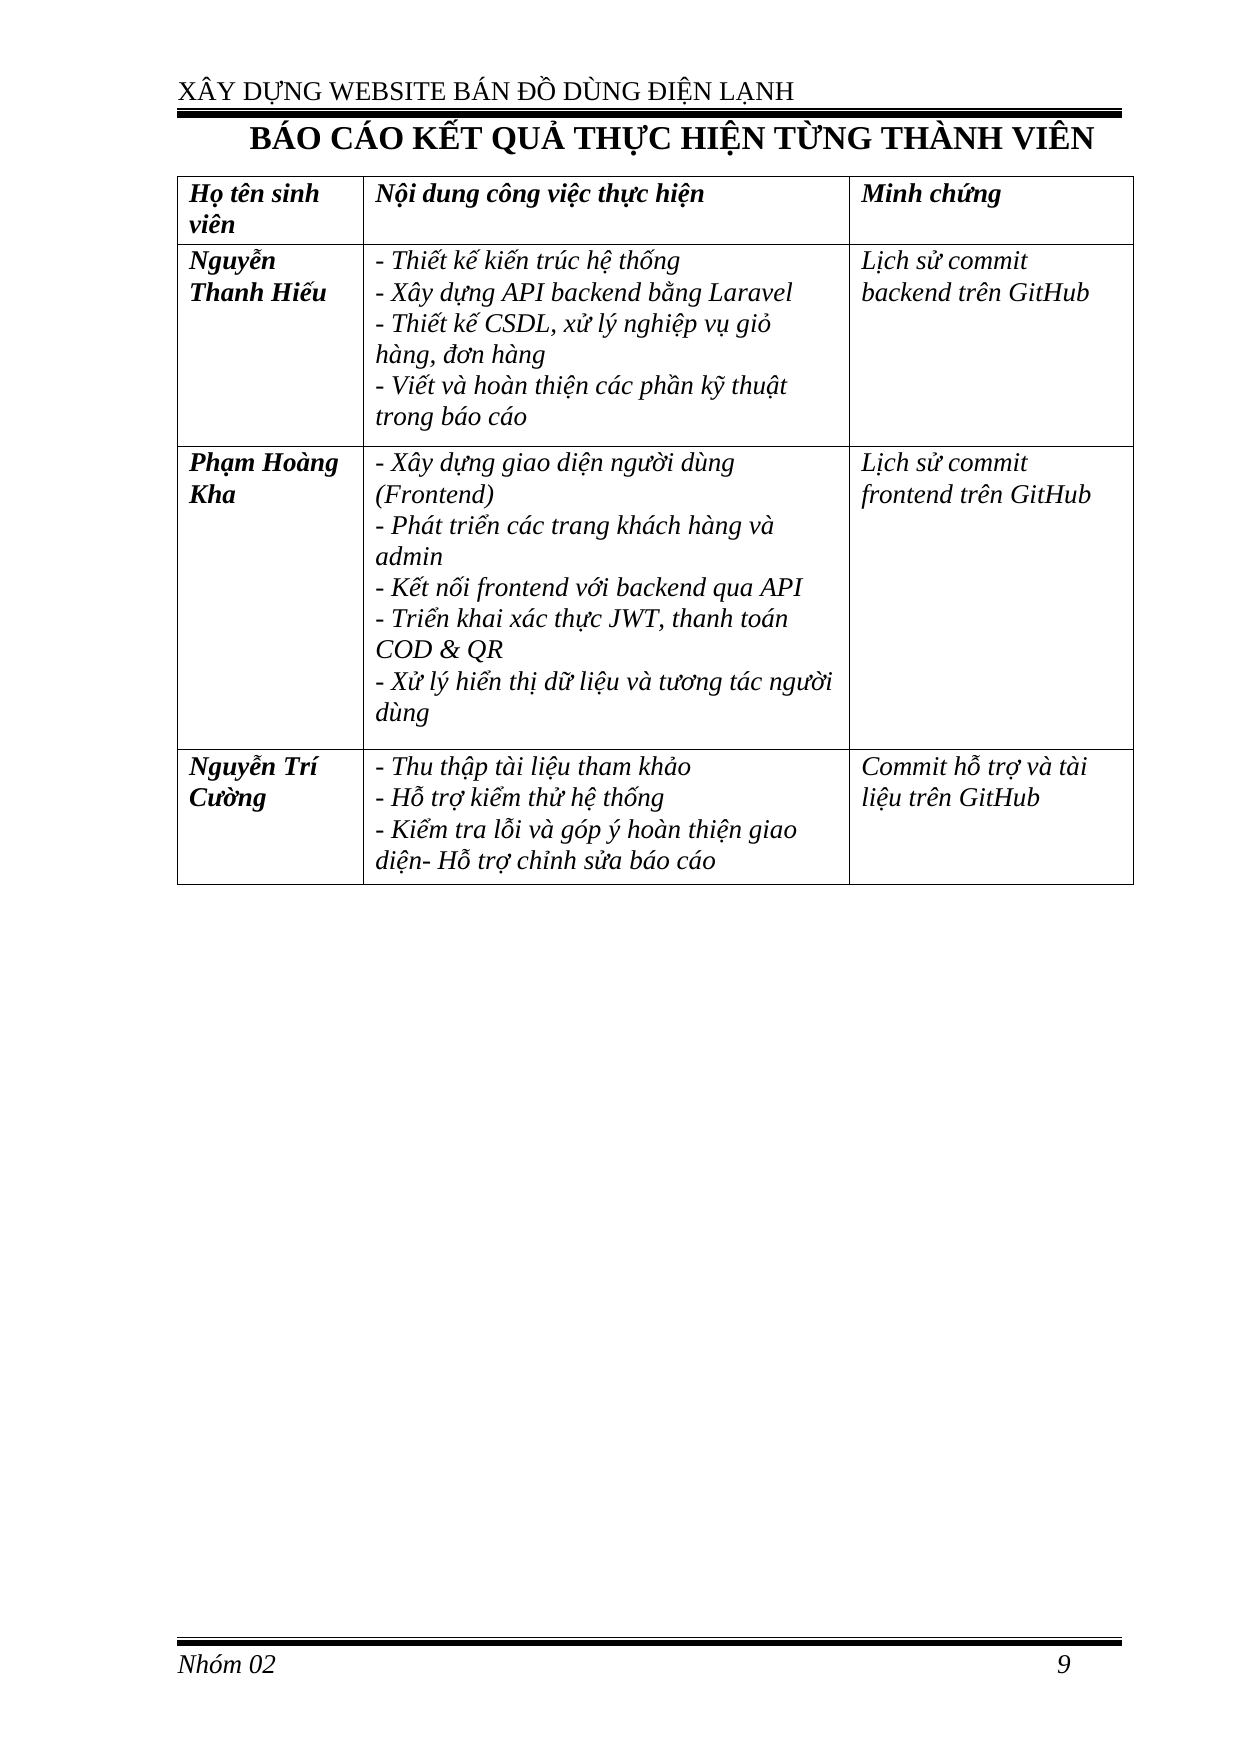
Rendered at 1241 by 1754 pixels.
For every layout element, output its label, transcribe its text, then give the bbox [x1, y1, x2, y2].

table_cell - Xây dựng giao diện người dùng (Frontend) - Phát triển các trang khách hàng và admin - Kết nối frontend với backend qua API - Triển khai xác thực JWT, thanh toán COD & QR - Xử lý hiển thị dữ liệu và tương tác người dùng [364, 447, 849, 749]
table_cell - Thu thập tài liệu tham khảo - Hỗ trợ kiểm thử hệ thống - Kiểm tra lỗi và góp ý hoàn thiện giao diện- Hỗ trợ chỉnh sửa báo cáo [364, 750, 849, 884]
table_header Minh chứng [850, 177, 1133, 243]
table_cell Commit hỗ trợ và tài liệu trên GitHub [850, 750, 1133, 884]
table_cell Nguyễn Trí Cường [178, 750, 363, 884]
table_header Họ tên sinh viên [178, 177, 363, 243]
table_cell Lịch sử commit frontend trên GitHub [850, 447, 1133, 749]
subtitle BÁO CÁO KẾT QUẢ THỰC HIỆN TỪNG THÀNH VIÊN [222, 118, 1122, 156]
table_cell - Thiết kế kiến trúc hệ thống - Xây dựng API backend bằng Laravel - Thiết kế CSDL, xử lý nghiệp vụ giỏ hàng, đơn hàng - Viết và hoàn thiện các phần kỹ thuật trong báo cáo [364, 245, 849, 446]
table_cell Lịch sử commit backend trên GitHub [850, 245, 1133, 446]
table_cell Phạm Hoàng Kha [178, 447, 363, 749]
table_cell Nguyễn Thanh Hiếu [178, 245, 363, 446]
table_header Nội dung công việc thực hiện [364, 177, 849, 243]
